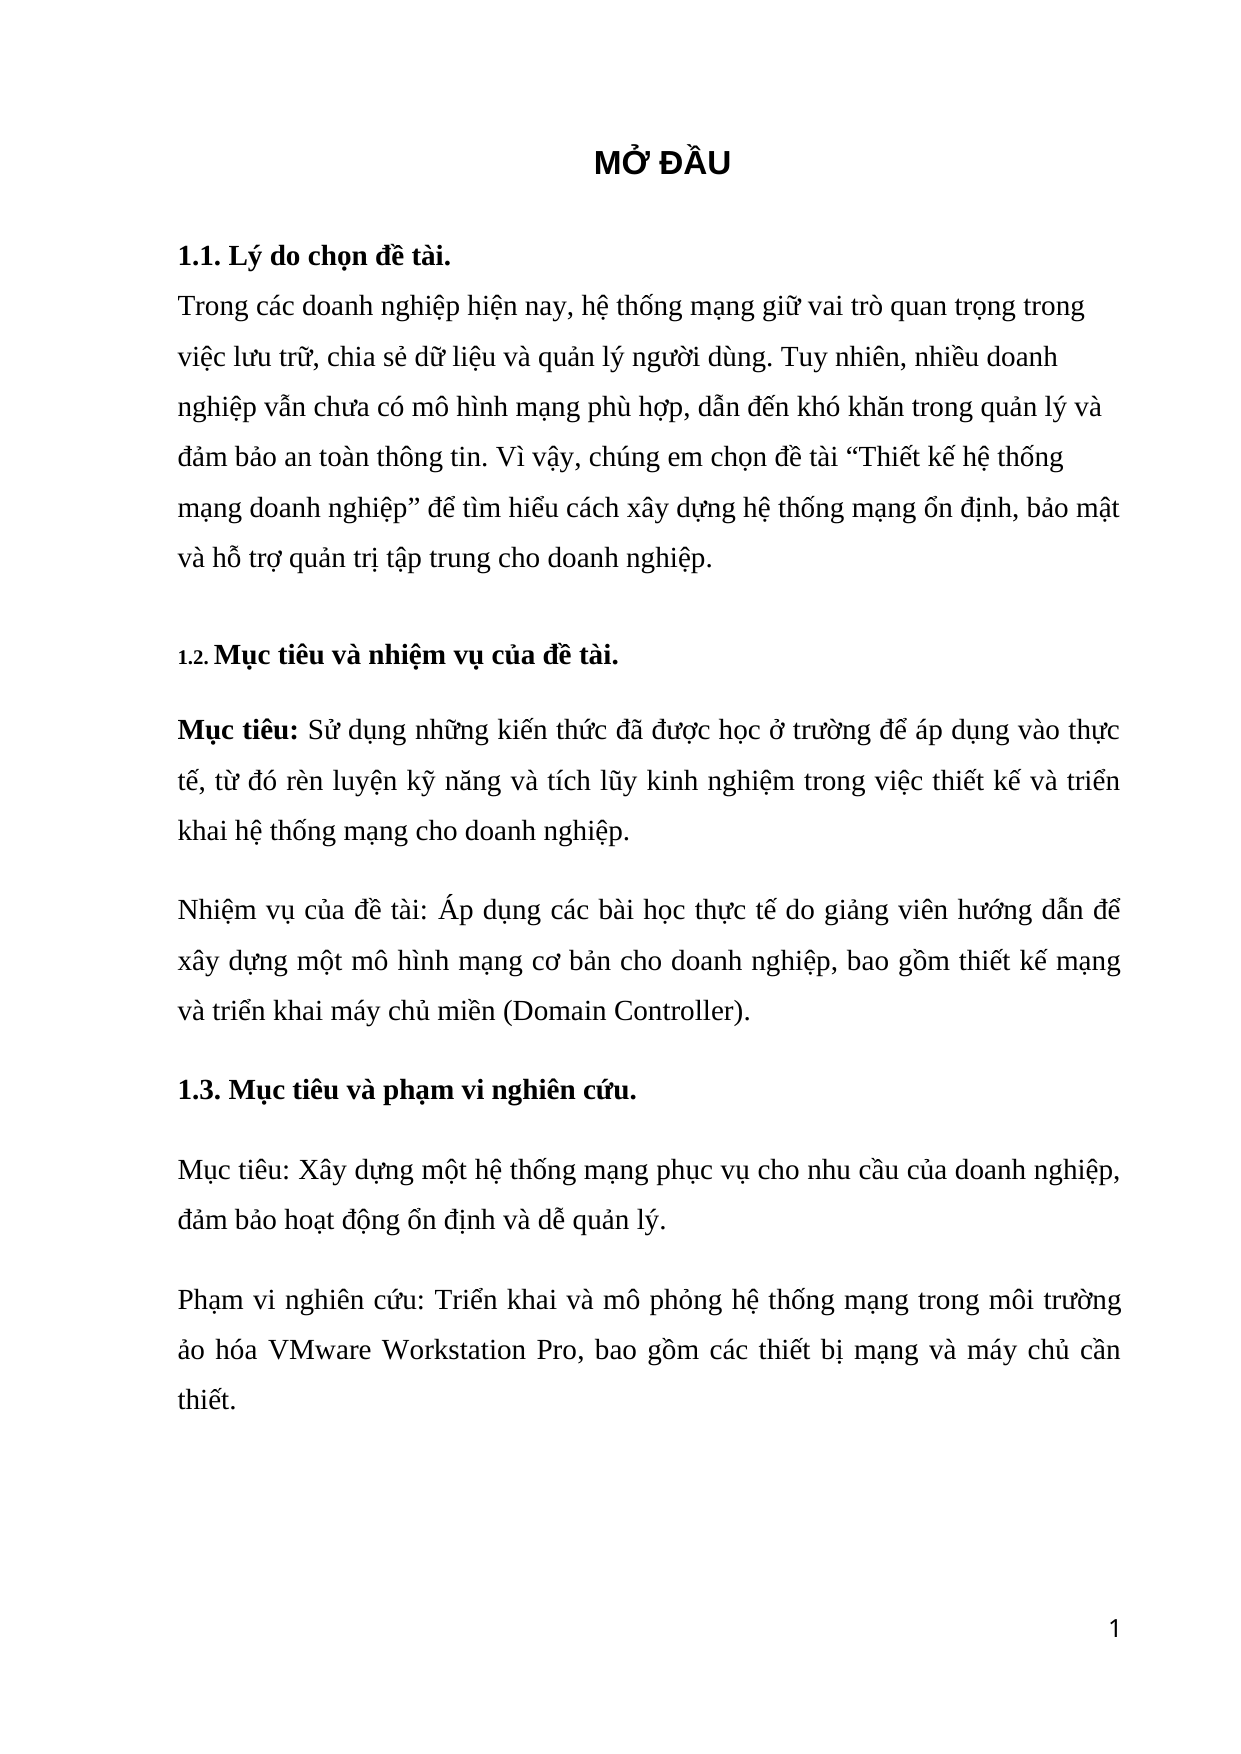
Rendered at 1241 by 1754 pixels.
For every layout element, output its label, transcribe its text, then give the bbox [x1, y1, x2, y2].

text Trong các doanh nghiệp hiện nay, hệ thống mạng giữ vai trò quan trọng trong việc lưu trữ, chia sẻ dữ liệu và quản lý người dùng. Tuy nhiên, nhiều doanh nghiệp vẫn chưa có mô hình mạng phù hợp, dẫn đến khó khăn trong quản lý và đảm bảo an toàn thông tin. Vì vậy, chúng em chọn đề tài “Thiết kế hệ thống mạng doanh nghiệp” để tìm hiểu cách xây dựng hệ thống mạng ổn định, bảo mật và hỗ trợ quản trị tập trung cho doanh nghiệp. [177, 288, 1122, 573]
list Mục tiêu và nhiệm vụ của đề tài. [177, 637, 1122, 671]
text Phạm vi nghiên cứu: Triển khai và mô phỏng hệ thống mạng trong môi trường ảo hóa VMware Workstation Pro, bao gồm các thiết bị mạng và máy chủ cần thiết. [177, 1282, 1122, 1416]
subtitle MỞ ĐẦU [177, 143, 1122, 182]
text Mục tiêu: Xây dựng một hệ thống mạng phục vụ cho nhu cầu của doanh nghiệp, đảm bảo hoạt động ổn định và dễ quản lý. [177, 1152, 1122, 1236]
text Nhiệm vụ của đề tài: Áp dụng các bài học thực tế do giảng viên hướng dẫn để xây dựng một mô hình mạng cơ bản cho doanh nghiệp, bao gồm thiết kế mạng và triển khai máy chủ miền (Domain Controller). [177, 892, 1122, 1027]
list Mục tiêu và phạm vi nghiên cứu. [177, 1072, 1122, 1106]
subtitle Mục tiêu: Sử dụng những kiến thức đã được học ở trường để áp dụng vào thực tế, từ đó rèn luyện kỹ năng và tích lũy kinh nghiệm trong việc thiết kế và triển khai hệ thống mạng cho doanh nghiệp. [177, 712, 1122, 846]
list Lý do chọn đề tài. [177, 238, 1122, 272]
